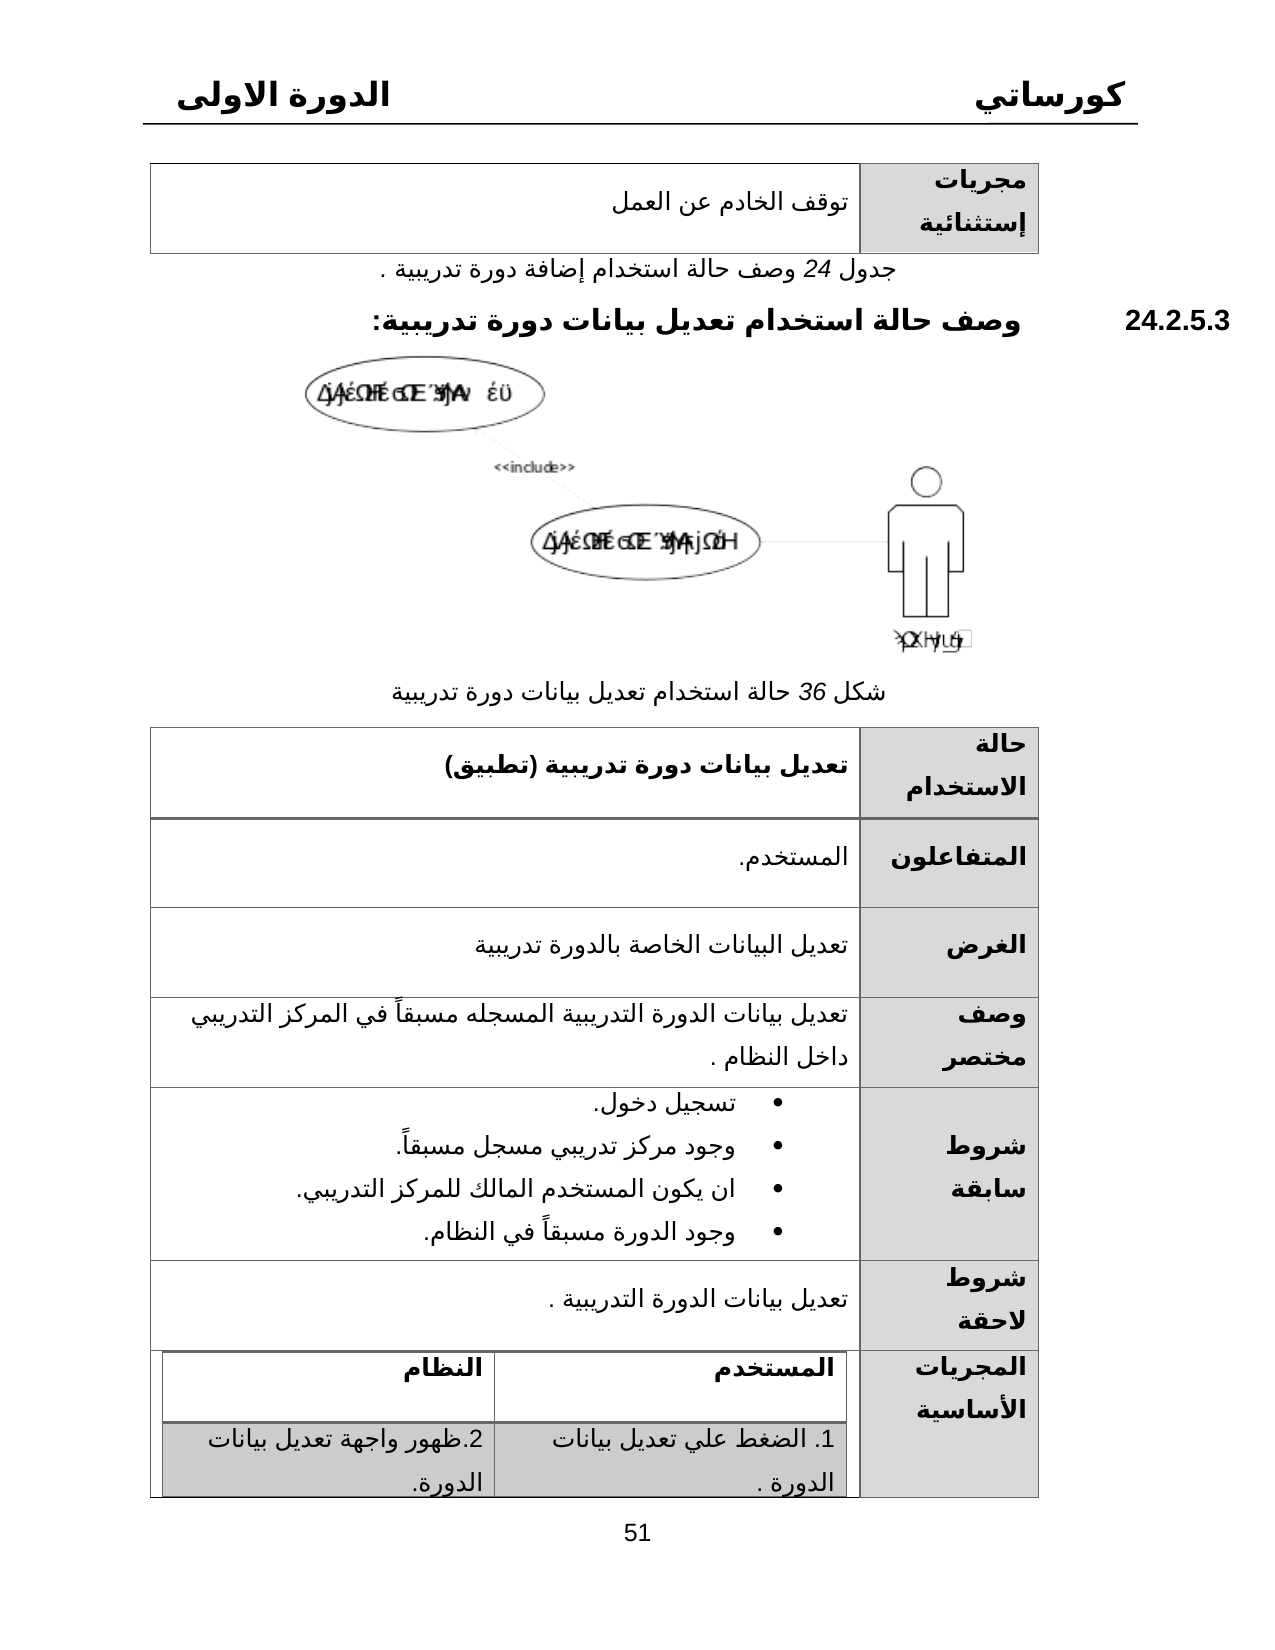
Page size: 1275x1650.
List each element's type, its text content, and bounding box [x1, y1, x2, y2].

text شكل 36 حالة استخدام تعديل بيانات دورة تدريبية [150, 677, 1125, 706]
table_cell المتفاعلون [861, 820, 1038, 907]
table_cell شروط لاحقة [861, 1261, 1038, 1350]
table_cell تعديل بيانات الدورة التدريبية . [151, 1261, 859, 1350]
table_cell تسجيل دخول. وجود مركز تدريبي مسجل مسبقاً. ان يكون المستخدم المالك للمركز التدريبي. وجود الدورة مسبقاً في النظام. [151, 1088, 859, 1260]
table_cell وصف مختصر [861, 998, 1038, 1087]
table_cell تعديل البيانات الخاصة بالدورة تدريبية [151, 908, 859, 997]
table_cell [495, 1353, 846, 1421]
table_cell المجريات الأساسية [861, 1351, 1038, 1497]
table_header حالة الاستخدام [861, 728, 1038, 817]
table_cell تعديل بيانات الدورة التدريبية المسجله مسبقاً في المركز التدريبي داخل النظام . [151, 998, 859, 1087]
table_cell [163, 1353, 494, 1421]
table_cell [151, 1351, 162, 1497]
table_cell توقف الخادم عن العمل [151, 164, 859, 252]
table_cell الغرض [861, 908, 1038, 997]
table_header تعديل بيانات دورة تدريبية (تطبيق) [151, 728, 859, 817]
table_cell المستخدم. [151, 820, 859, 907]
table_cell شروط سابقة [861, 1088, 1038, 1260]
table_cell مجريات إستثنائية [861, 164, 1038, 252]
subtitle وصف حالة استخدام تعديل بيانات دورة تدريبية: [150, 303, 1125, 337]
table_cell [847, 1351, 859, 1497]
